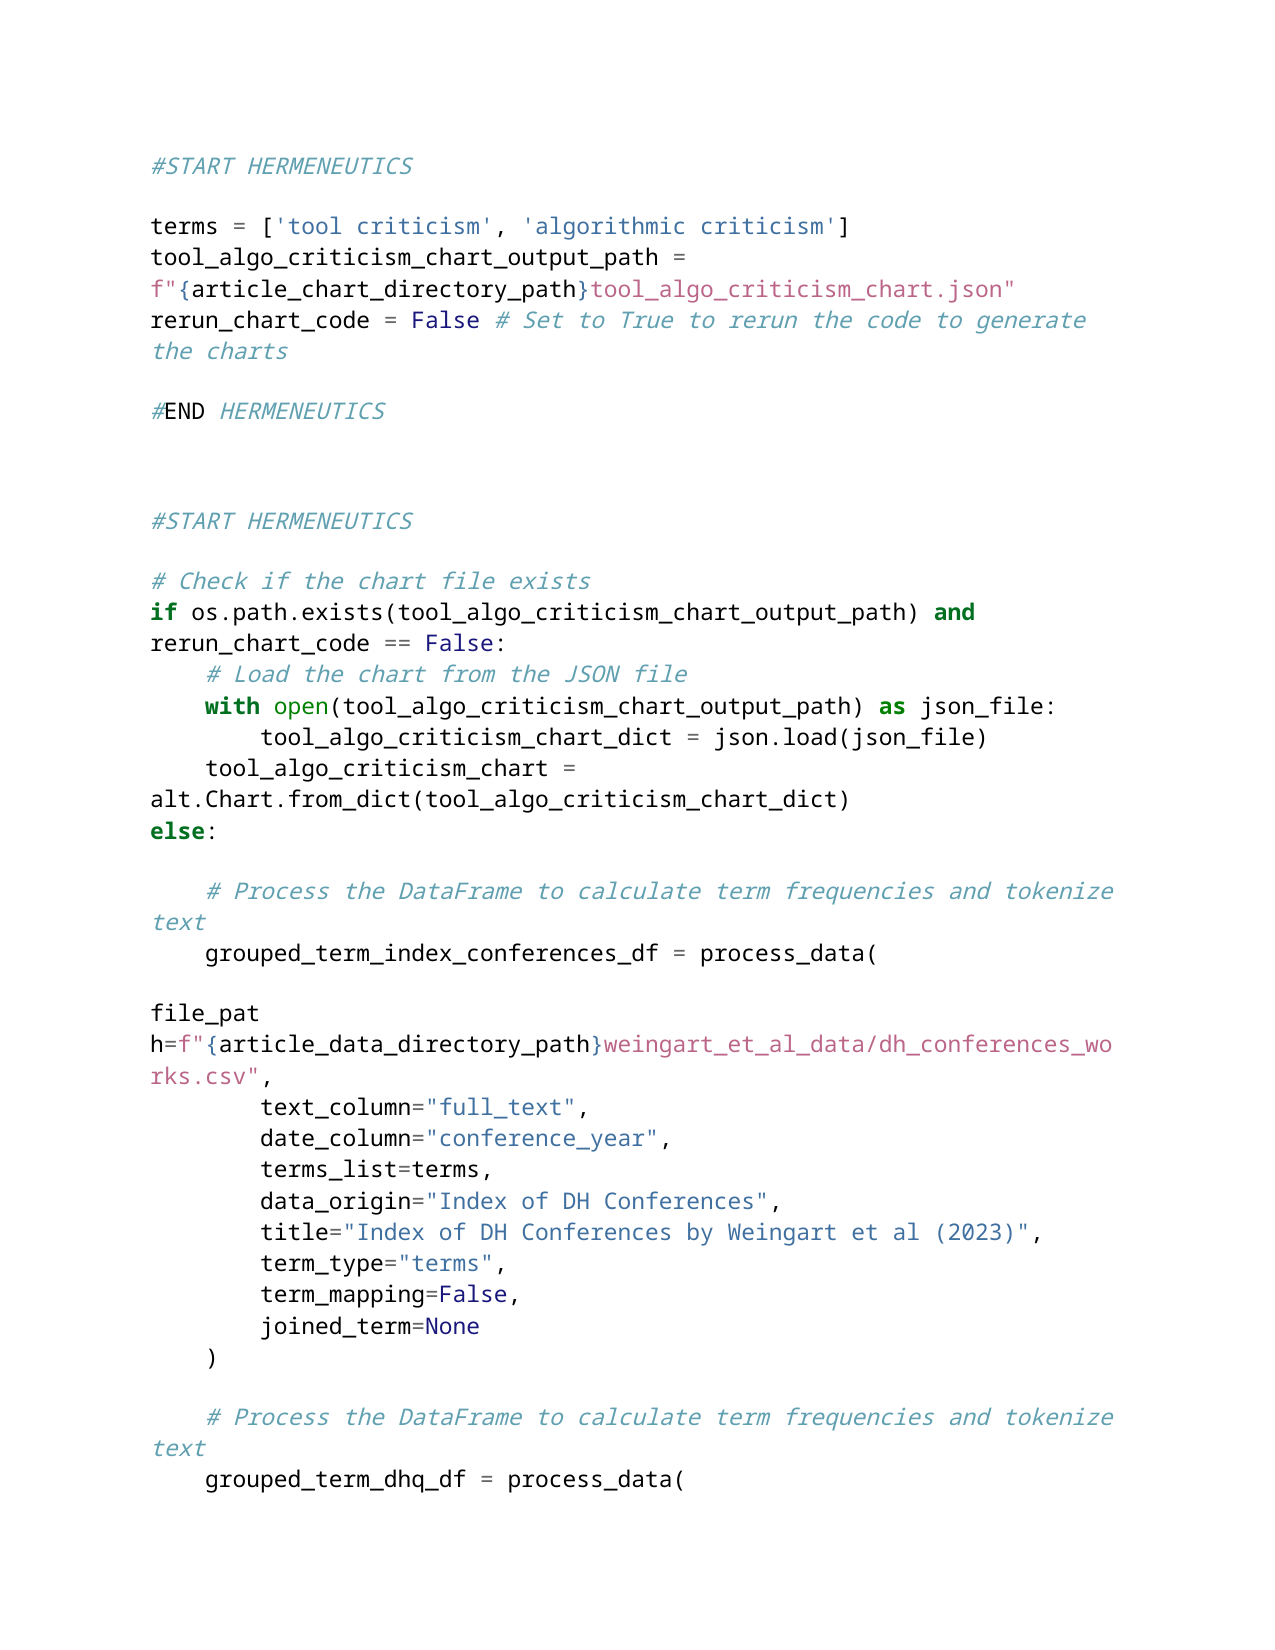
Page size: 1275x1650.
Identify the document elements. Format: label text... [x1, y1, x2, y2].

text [150, 504, 1125, 1494]
text #START HERMENEUTICS terms = ['tool criticism', 'algorithmic criticism'] tool_algo_criticism_chart_output_path = f"{article_chart_directory_path}tool_algo_criticism_chart.json" rerun_chart_code = False # Set to True to rerun the code to generate the charts #END HERMENEUTICS [150, 150, 1125, 484]
